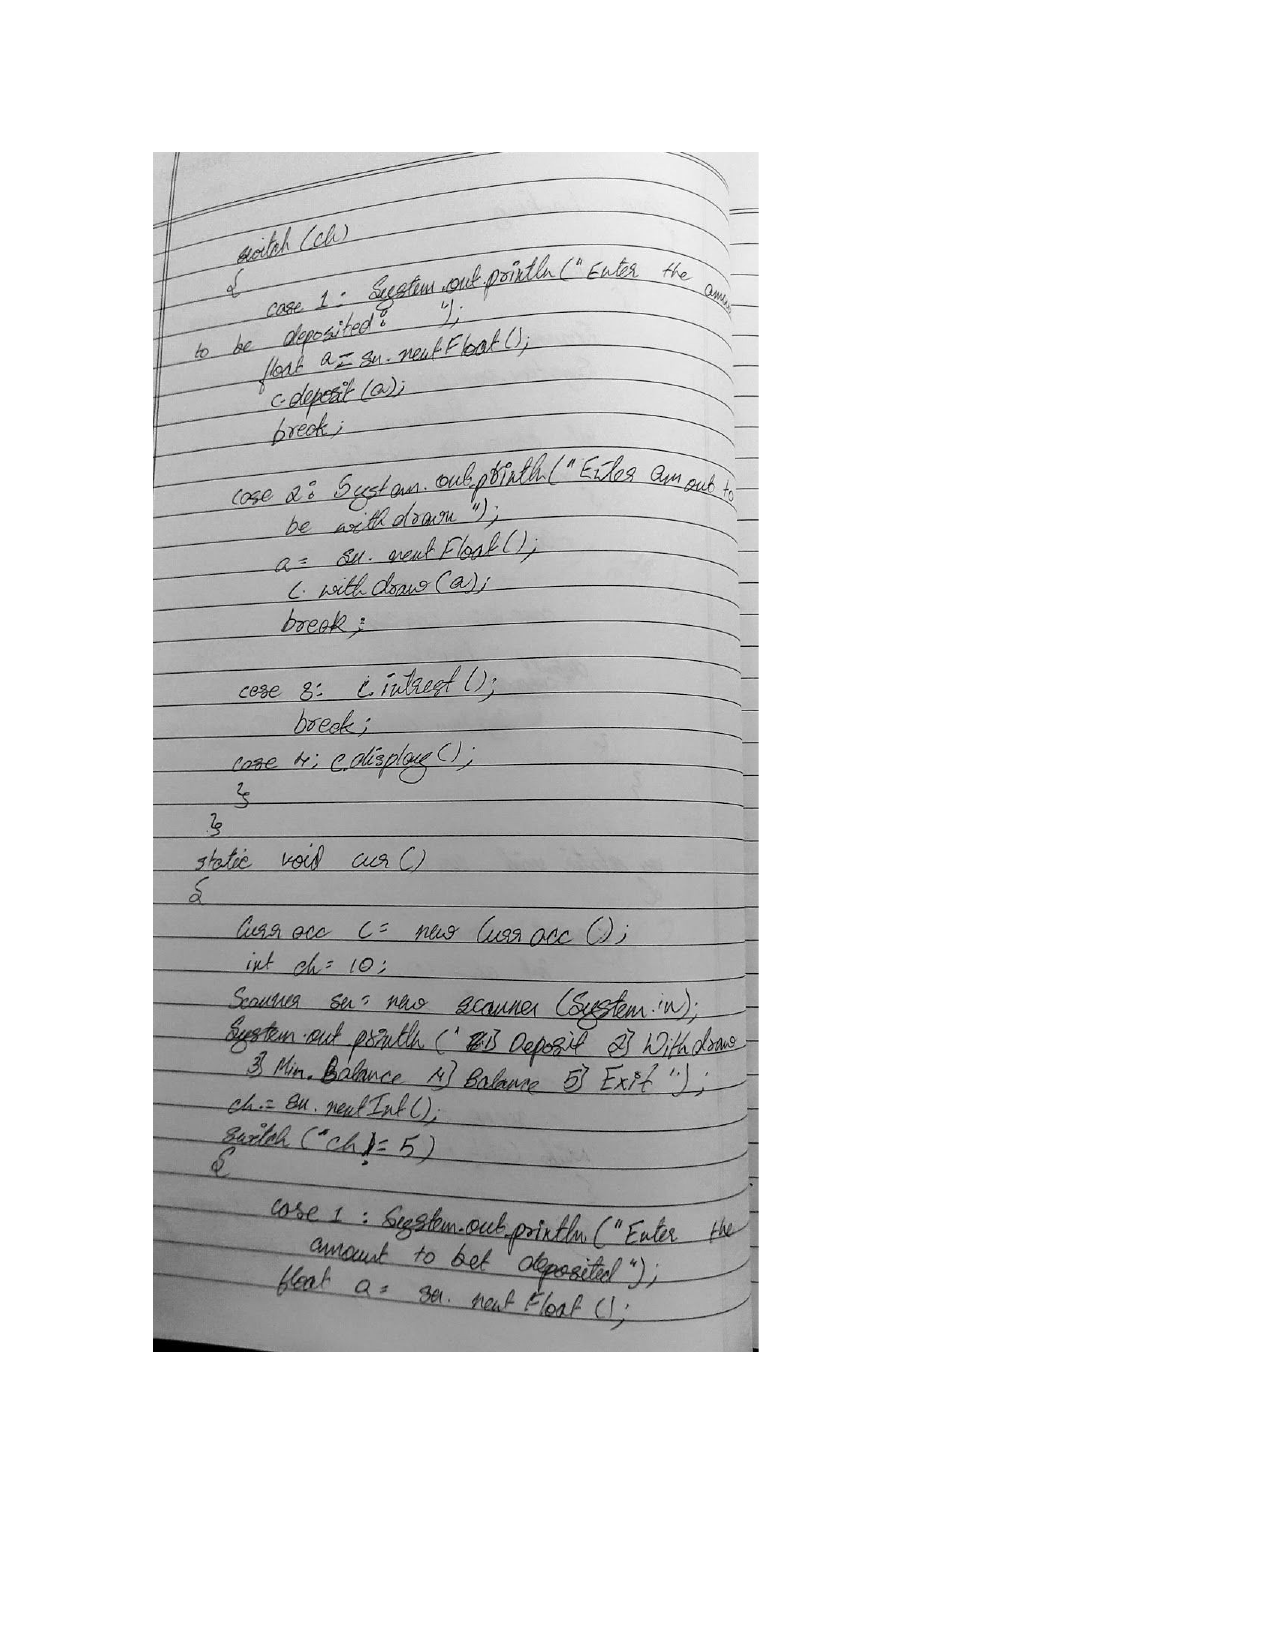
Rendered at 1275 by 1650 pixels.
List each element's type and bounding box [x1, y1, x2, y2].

picture [153, 152, 759, 1352]
